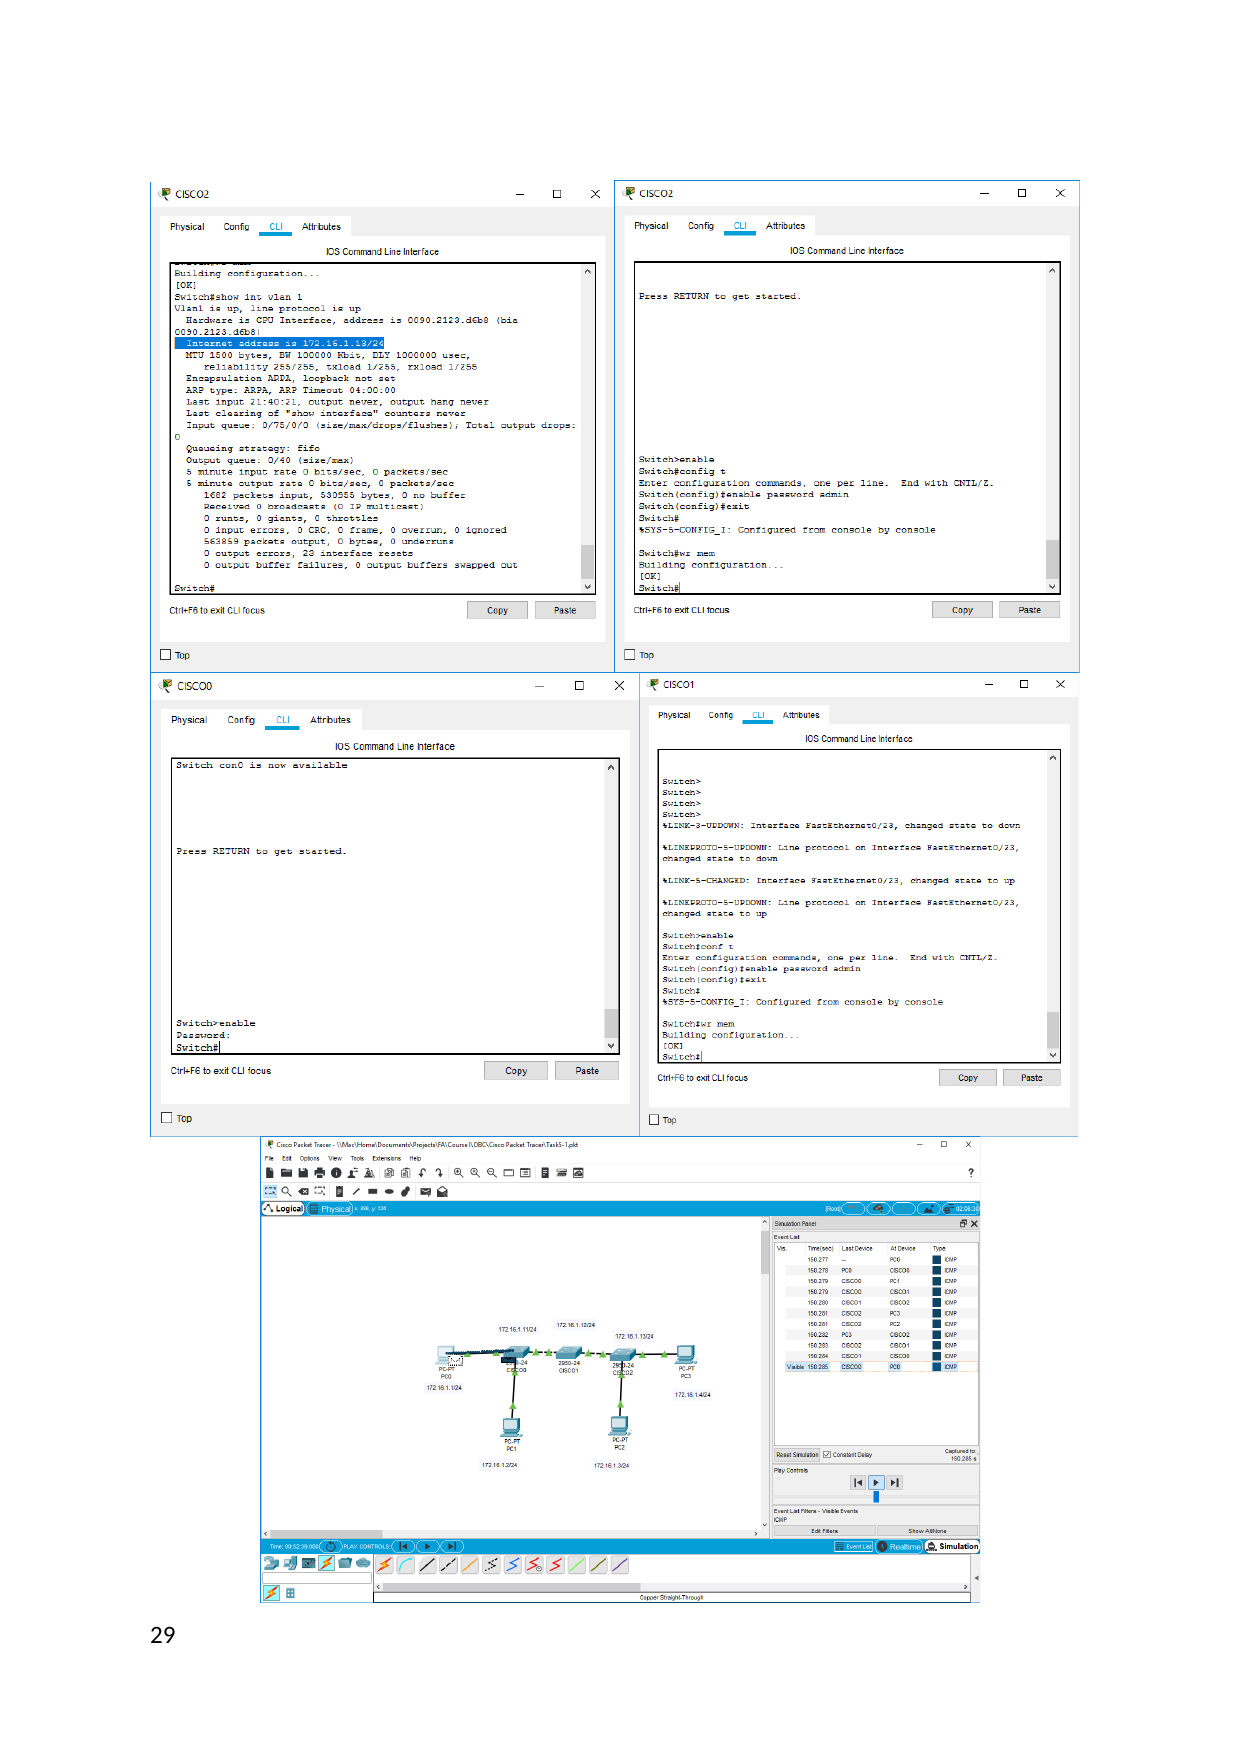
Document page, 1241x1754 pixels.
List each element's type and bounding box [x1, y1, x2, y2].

picture [900, 1545, 910, 1549]
picture [150, 180, 1080, 1603]
picture [878, 1542, 887, 1551]
picture [874, 1205, 882, 1212]
